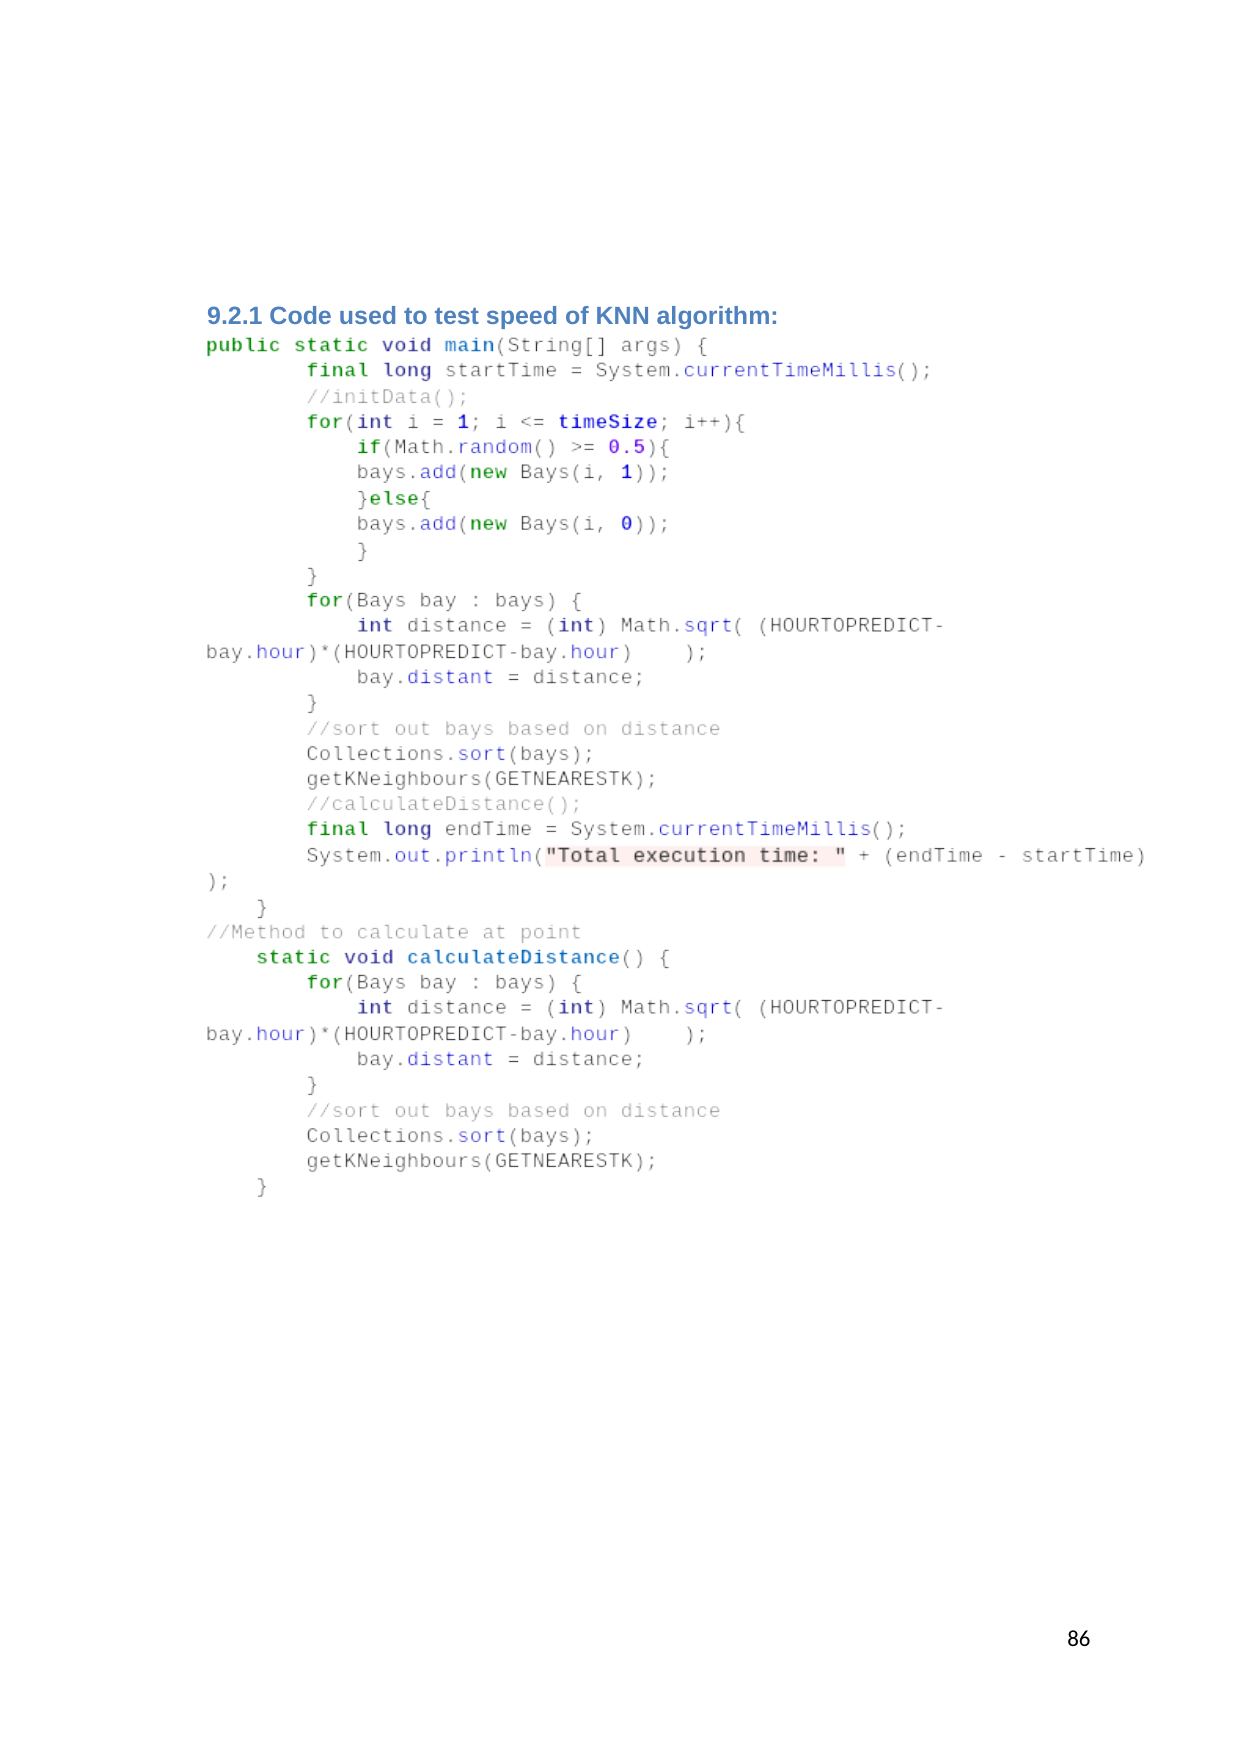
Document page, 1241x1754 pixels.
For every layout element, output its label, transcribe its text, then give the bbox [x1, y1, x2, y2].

subtitle 9.2.1 Code used to test speed of KNN algorithm: [207, 301, 1090, 329]
